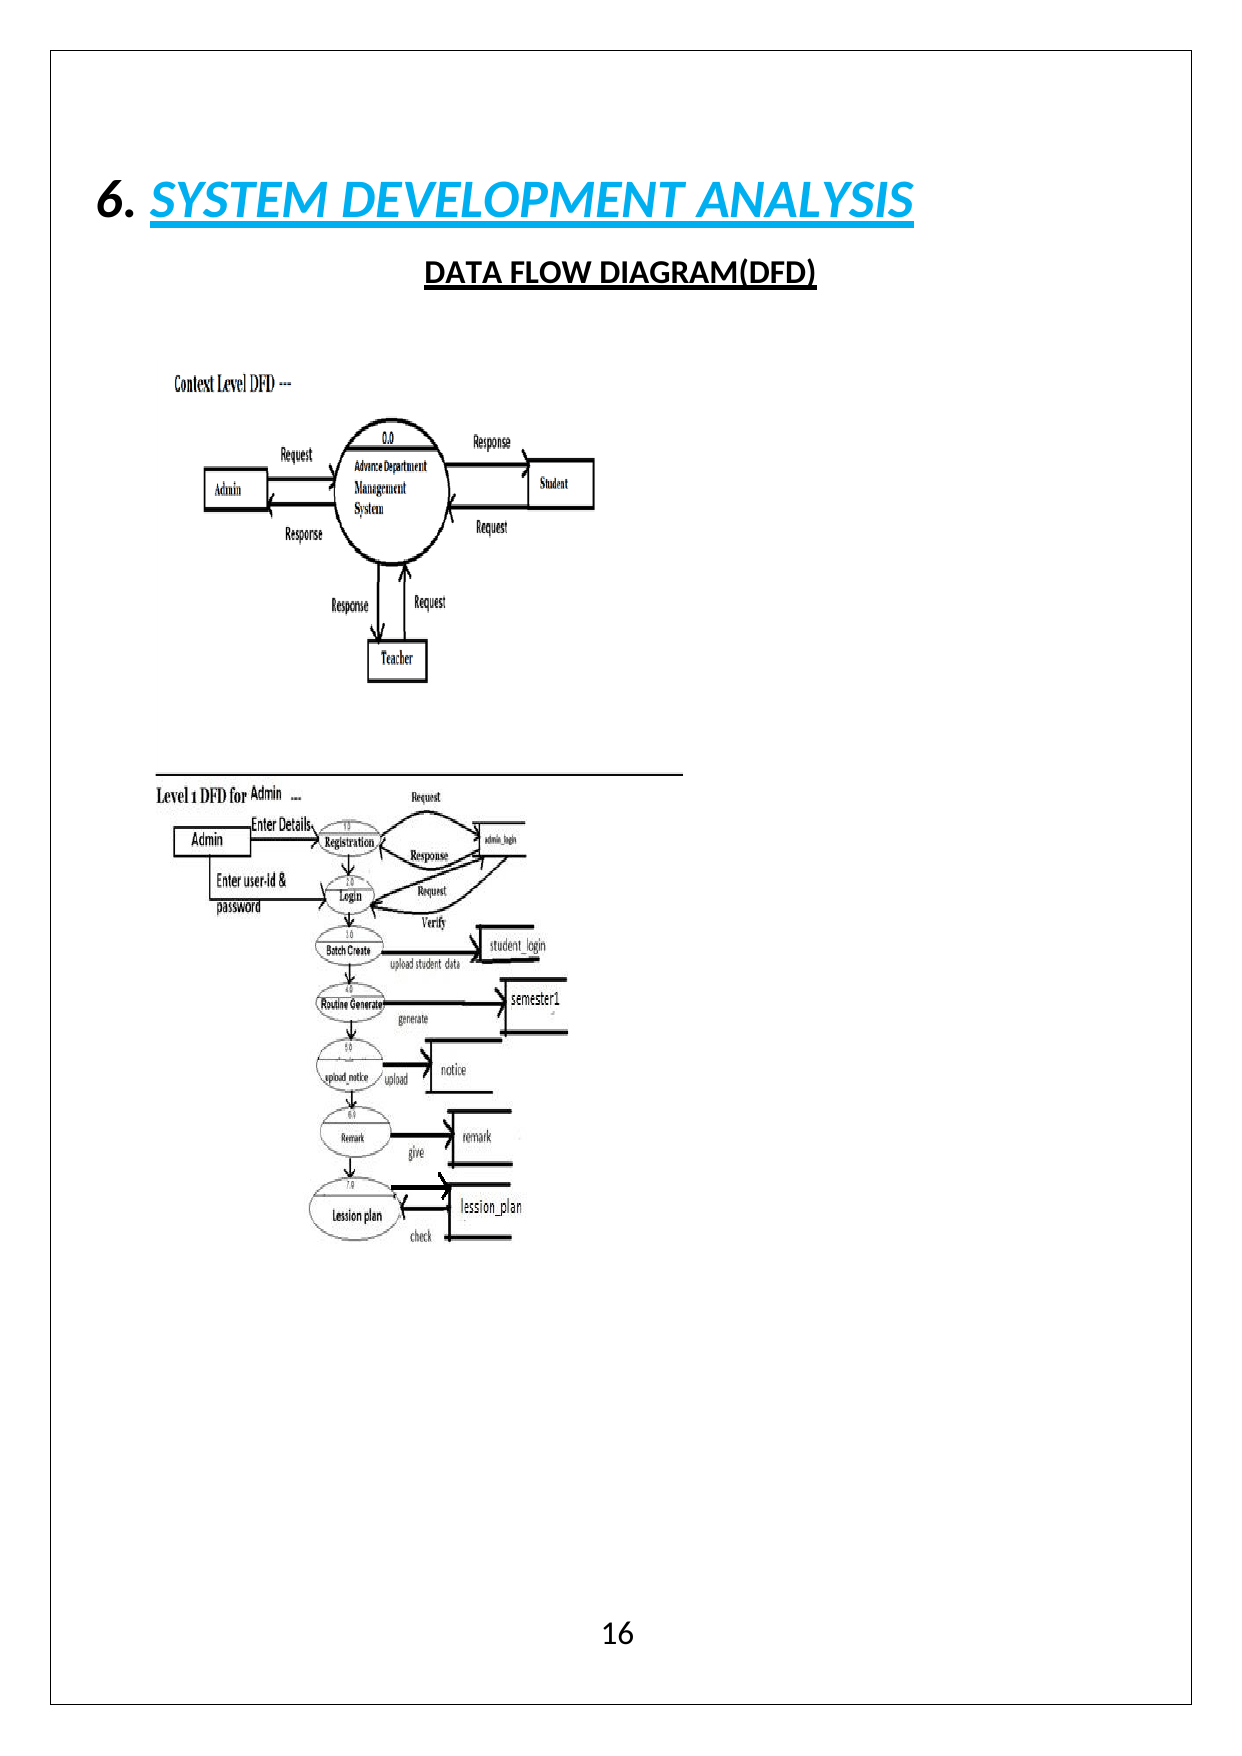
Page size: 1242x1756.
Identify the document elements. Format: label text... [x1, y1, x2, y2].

subtitle DATA FLOW DIAGRAM(DFD) [341, 251, 900, 291]
picture [155, 358, 1161, 1412]
subtitle SYSTEM DEVELOPMENT ANALYSIS [96, 167, 1183, 230]
